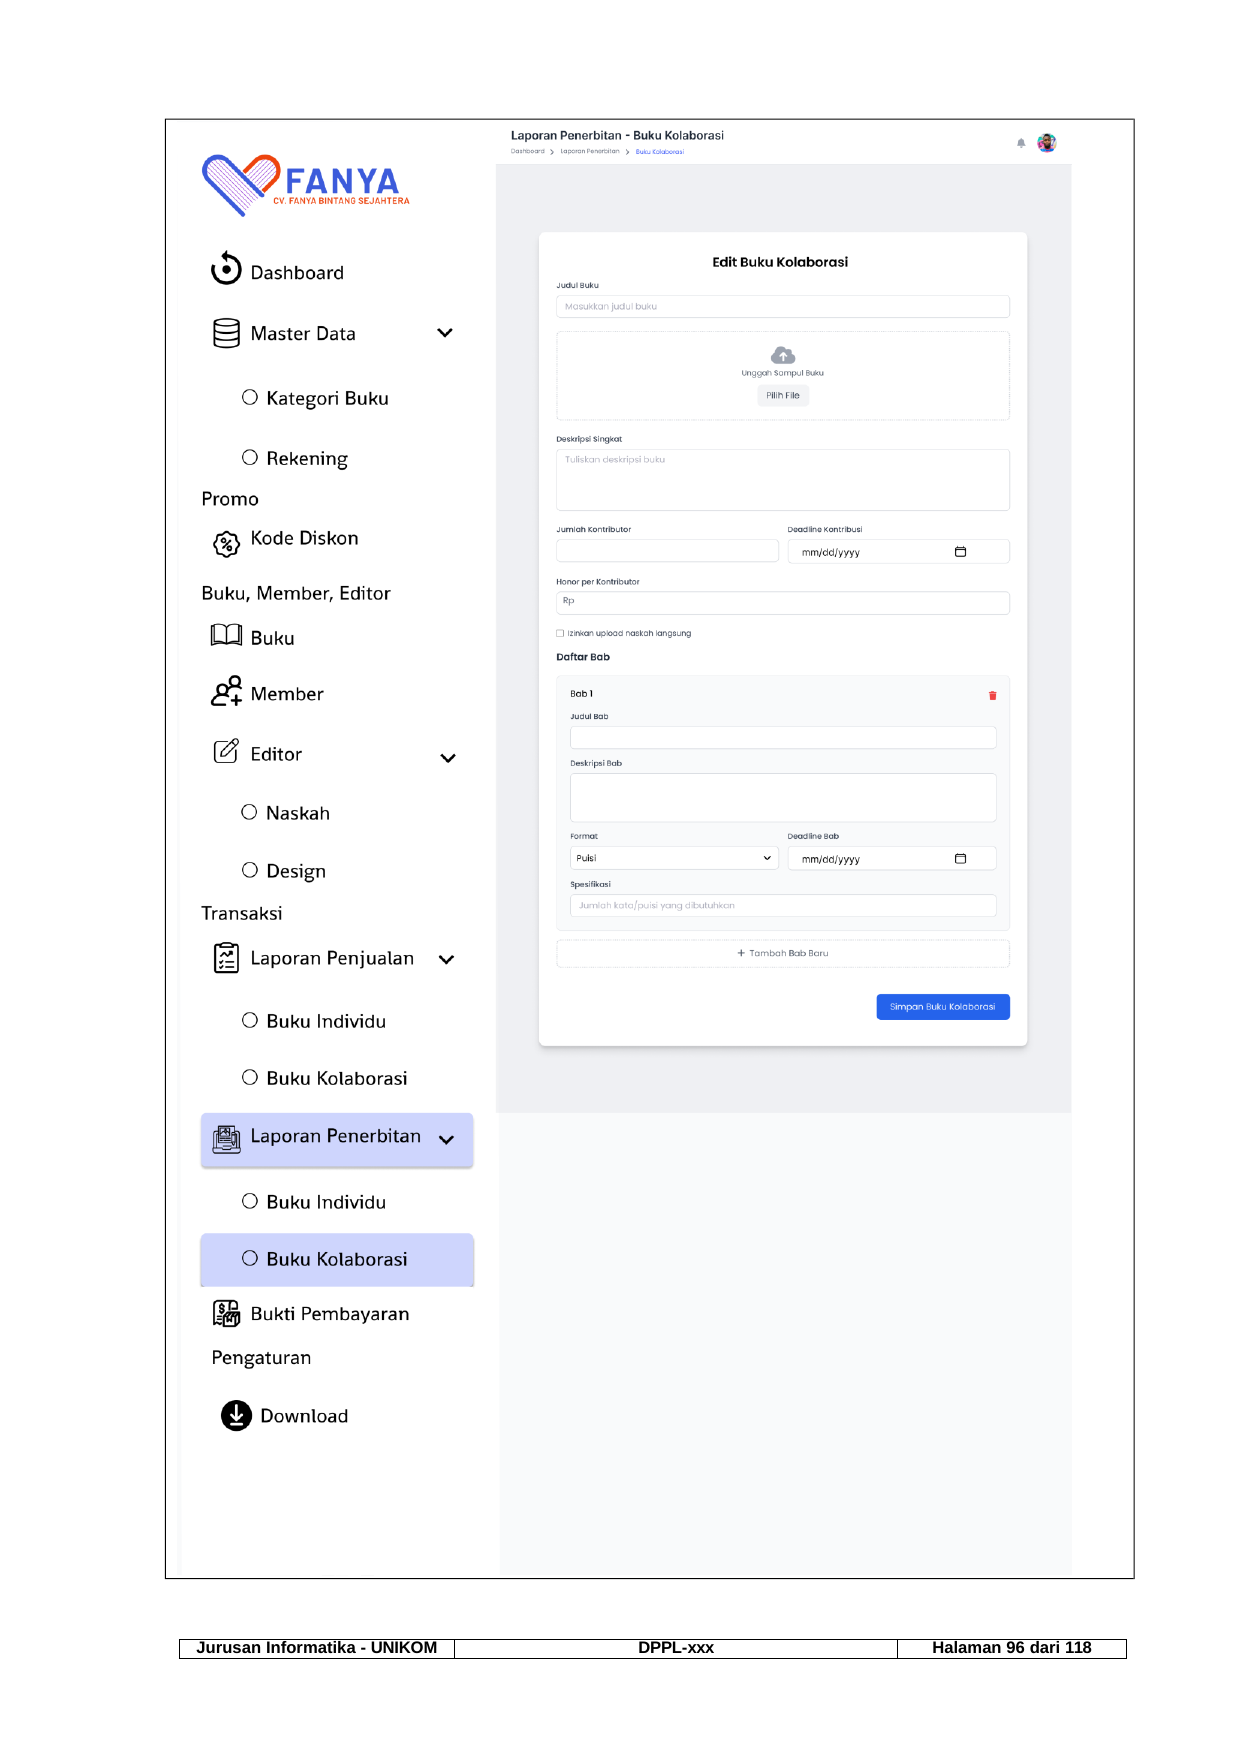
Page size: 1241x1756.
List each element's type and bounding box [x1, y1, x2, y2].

picture [177, 121, 1072, 1576]
